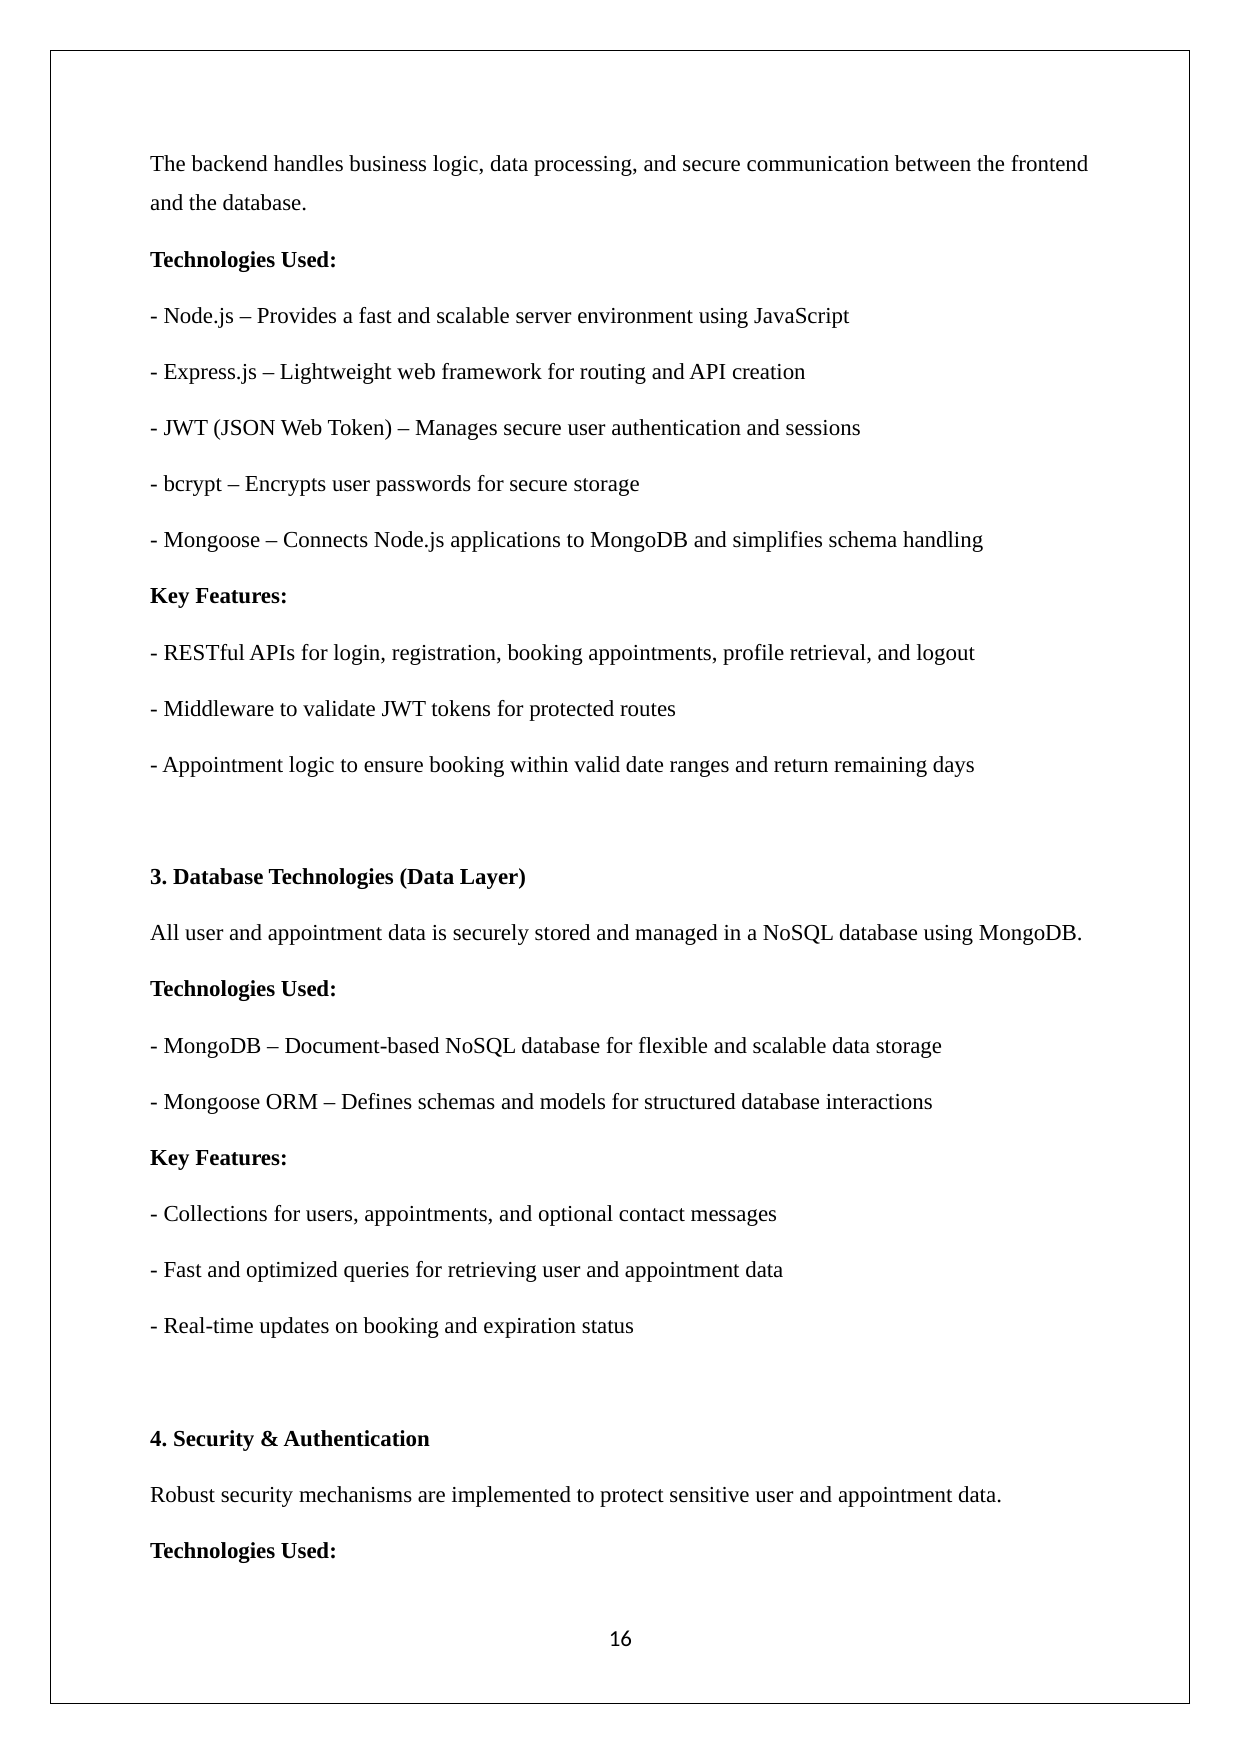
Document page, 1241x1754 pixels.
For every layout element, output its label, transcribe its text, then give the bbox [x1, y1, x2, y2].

text - Fast and optimized queries for retrieving user and appointment data [150, 1256, 1090, 1283]
text The backend handles business logic, data processing, and secure communication between the frontend and the database. [150, 150, 1090, 216]
text - MongoDB – Document-based NoSQL database for flexible and scalable data storage [150, 1032, 1090, 1058]
text - Middleware to validate JWT tokens for protected routes [150, 695, 1090, 721]
text Technologies Used: [150, 246, 1090, 272]
text Technologies Used: [150, 1537, 1090, 1563]
text 4. Security & Authentication [150, 1425, 1090, 1451]
text - Mongoose ORM – Defines schemas and models for structured database interactions [150, 1088, 1090, 1114]
text - RESTful APIs for login, registration, booking appointments, profile retrieval, and logout [150, 639, 1090, 665]
text - Appointment logic to ensure booking within valid date ranges and return remaining days [150, 751, 1090, 777]
text All user and appointment data is securely stored and managed in a NoSQL database using MongoDB. [150, 919, 1090, 946]
text 3. Database Technologies (Data Layer) [150, 863, 1090, 889]
text - Real-time updates on booking and expiration status [150, 1312, 1090, 1339]
text - Express.js – Lightweight web framework for routing and API creation [150, 358, 1090, 384]
text - bcrypt – Encrypts user passwords for secure storage [150, 470, 1090, 497]
text Robust security mechanisms are implemented to protect sensitive user and appointment data. [150, 1481, 1090, 1507]
text - Mongoose – Connects Node.js applications to MongoDB and simplifies schema handling [150, 526, 1090, 553]
text - Collections for users, appointments, and optional contact messages [150, 1200, 1090, 1226]
text Technologies Used: [150, 976, 1090, 1002]
text Key Features: [150, 1144, 1090, 1170]
text - JWT (JSON Web Token) – Manages secure user authentication and sessions [150, 414, 1090, 440]
text - Node.js – Provides a fast and scalable server environment using JavaScript [150, 302, 1090, 328]
text Key Features: [150, 582, 1090, 609]
